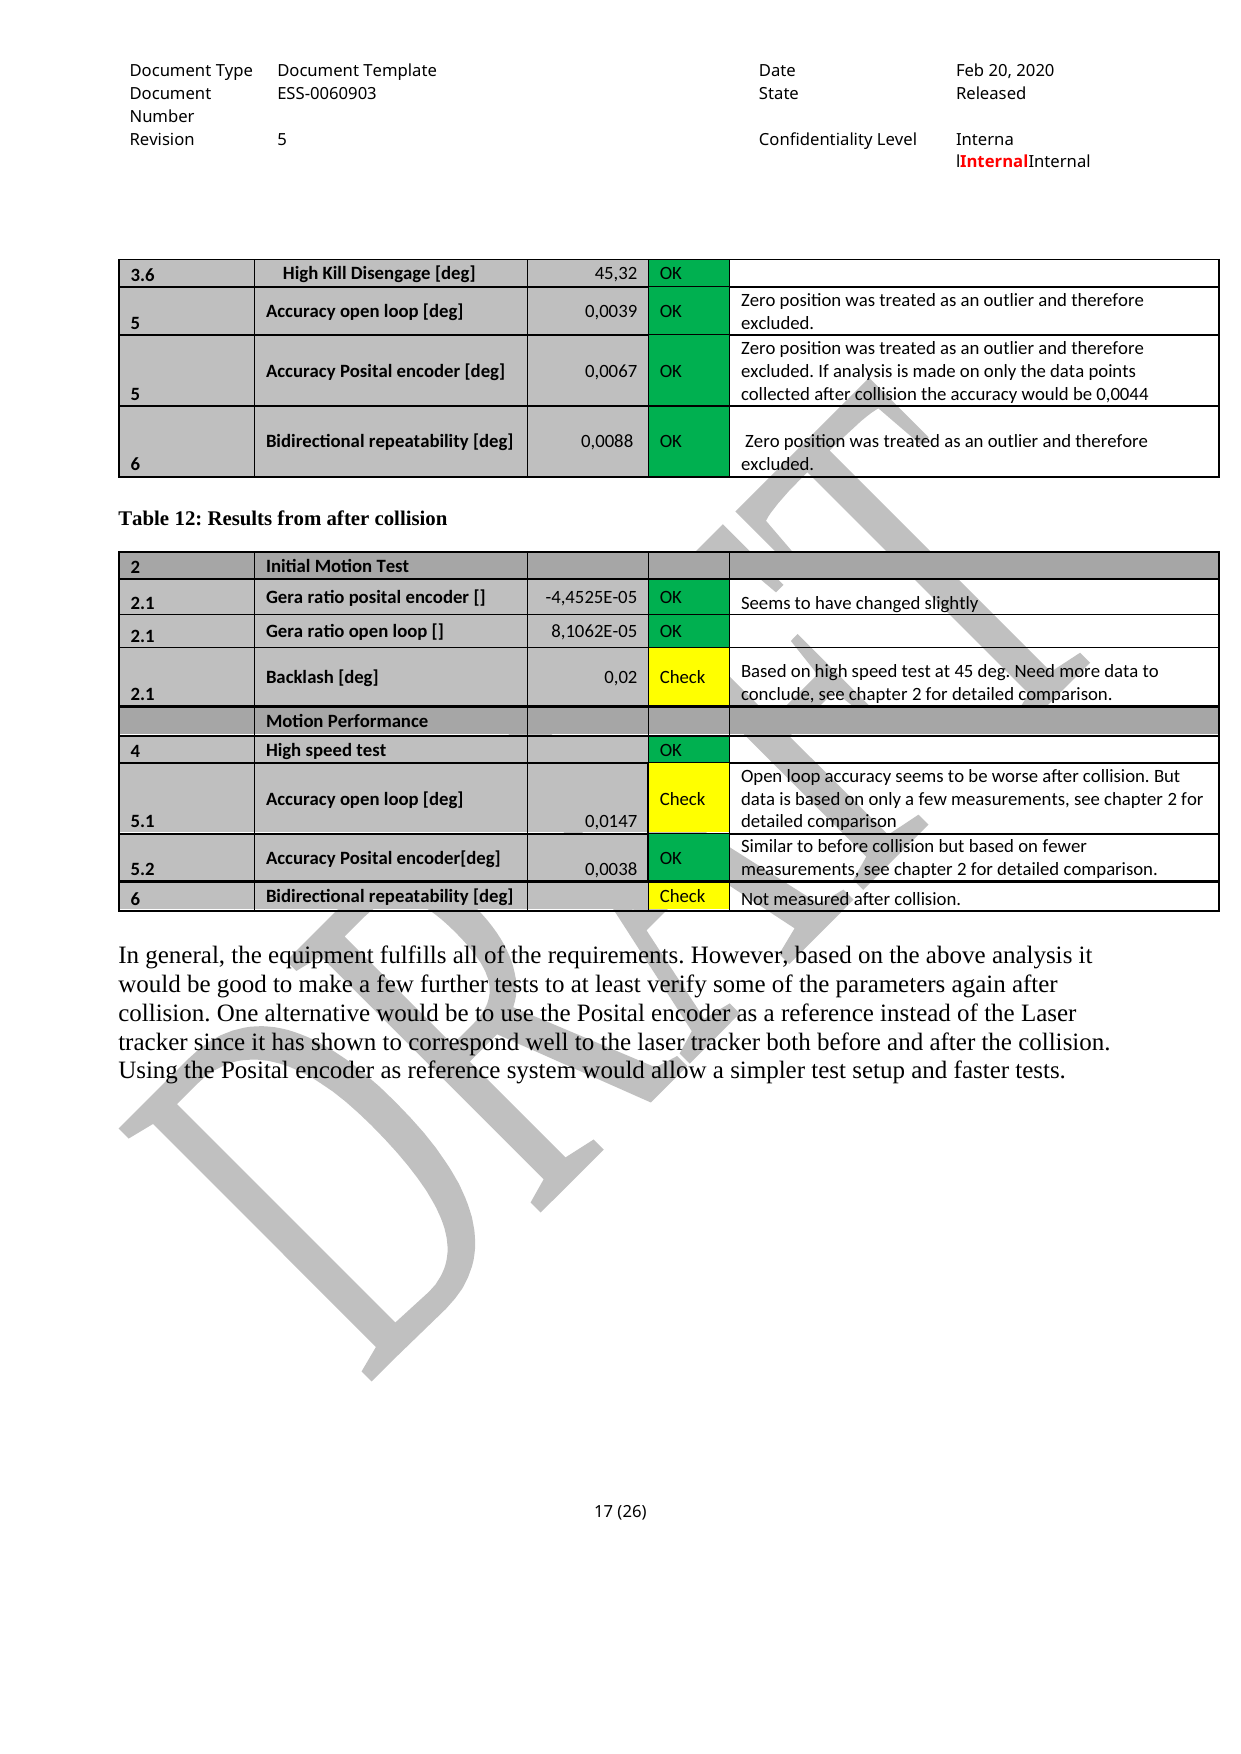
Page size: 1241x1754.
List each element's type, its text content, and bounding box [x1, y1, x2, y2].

table_header [649, 553, 729, 578]
table_cell 6 [120, 407, 254, 476]
table_cell 2.1 [120, 615, 254, 647]
table_cell 0,0038 [528, 835, 647, 880]
table_cell Check [649, 648, 729, 705]
table_cell 0,0039 [528, 288, 648, 334]
table_cell 0,0147 [528, 764, 647, 832]
table_cell Zero position was treated as an outlier and therefore excluded. [730, 288, 1218, 334]
table_cell 0,0088 [528, 407, 648, 476]
table_header [528, 553, 648, 578]
table_header [730, 553, 1218, 578]
table_cell High speed test [255, 737, 527, 762]
table_cell 5.1 [120, 764, 254, 832]
table_cell Check [649, 883, 729, 909]
table_cell Seems to have changed slightly [730, 580, 1218, 614]
table_cell Open loop accuracy seems to be worse after collision. But data is based on only a few measurements, see chapter 2 for detailed comparison [730, 764, 1218, 832]
table_cell High Kill Disengage [deg] [255, 260, 527, 286]
table_cell 3.6 [120, 260, 254, 286]
table_cell 0,02 [528, 648, 648, 705]
text Table 12: Results from after collision [118, 506, 1122, 530]
table_cell 5.2 [120, 835, 254, 880]
table_cell 2.1 [120, 648, 254, 705]
table_cell Gera ratio posital encoder [] [255, 580, 527, 614]
table_cell 6 [120, 883, 254, 909]
table_cell OK [649, 834, 729, 880]
table_cell OK [649, 260, 729, 286]
table_cell Bidirectional repeatability [deg] [255, 883, 527, 909]
table_cell Accuracy open loop [deg] [255, 288, 527, 334]
table_cell Accuracy Posital encoder[deg] [255, 835, 527, 880]
table_cell Accuracy open loop [deg] [255, 764, 527, 832]
table_cell -4,4525E-05 [528, 580, 648, 614]
table_cell Zero position was treated as an outlier and therefore excluded. If analysis is made on only the data points collected after collision the accuracy would be 0,0044 [730, 336, 1218, 405]
table_cell Zero position was treated as an outlier and therefore excluded. [730, 407, 1218, 476]
table_header Initial Motion Test [255, 553, 527, 578]
table_cell [649, 708, 729, 734]
table_cell Check [649, 763, 729, 832]
table_cell OK [649, 580, 729, 614]
table_cell [730, 615, 1218, 647]
table_cell OK [649, 615, 729, 647]
table_cell [120, 708, 254, 734]
table_cell [730, 737, 1218, 762]
table_cell 4 [120, 737, 254, 762]
table_cell 5 [120, 288, 254, 334]
table_cell 5 [120, 336, 254, 405]
table_cell [528, 883, 648, 909]
table_cell Not measured after collision. [730, 883, 1218, 909]
table_cell [528, 737, 648, 762]
table_cell Similar to before collision but based on fewer measurements, see chapter 2 for detailed comparison. [730, 835, 1218, 880]
table_cell 45,32 [528, 260, 648, 286]
table_cell 0,0067 [528, 336, 648, 405]
table_cell Gera ratio open loop [] [255, 615, 527, 647]
table_cell [528, 708, 648, 734]
table_cell 2.1 [120, 580, 254, 614]
table_cell OK [649, 407, 729, 476]
table_header 2 [120, 553, 254, 578]
table_cell OK [649, 737, 729, 762]
table_cell OK [649, 287, 729, 334]
table_cell Backlash [deg] [255, 648, 527, 705]
table_cell Bidirectional repeatability [deg] [255, 407, 527, 476]
table_cell [730, 260, 1218, 286]
table_cell Accuracy Posital encoder [deg] [255, 336, 527, 405]
table_cell OK [649, 335, 729, 405]
text In general, the equipment fulfills all of the requirements. However, based on the above analysis it would be good to make a few further tests to at least verify some of the parameters again after collision. One alternative would be to use the Posital encoder as a reference instead of the Laser tracker since it has shown to correspond well to the laser tracker both before and after the collision. Using the Posital encoder as reference system would allow a simpler test setup and faster tests. [118, 940, 1122, 1084]
table_cell Motion Performance [255, 708, 527, 734]
table_cell [730, 708, 1218, 734]
table_cell 8,1062E-05 [528, 615, 648, 647]
table_cell Based on high speed test at 45 deg. Need more data to conclude, see chapter 2 for detailed comparison. [730, 648, 1218, 705]
